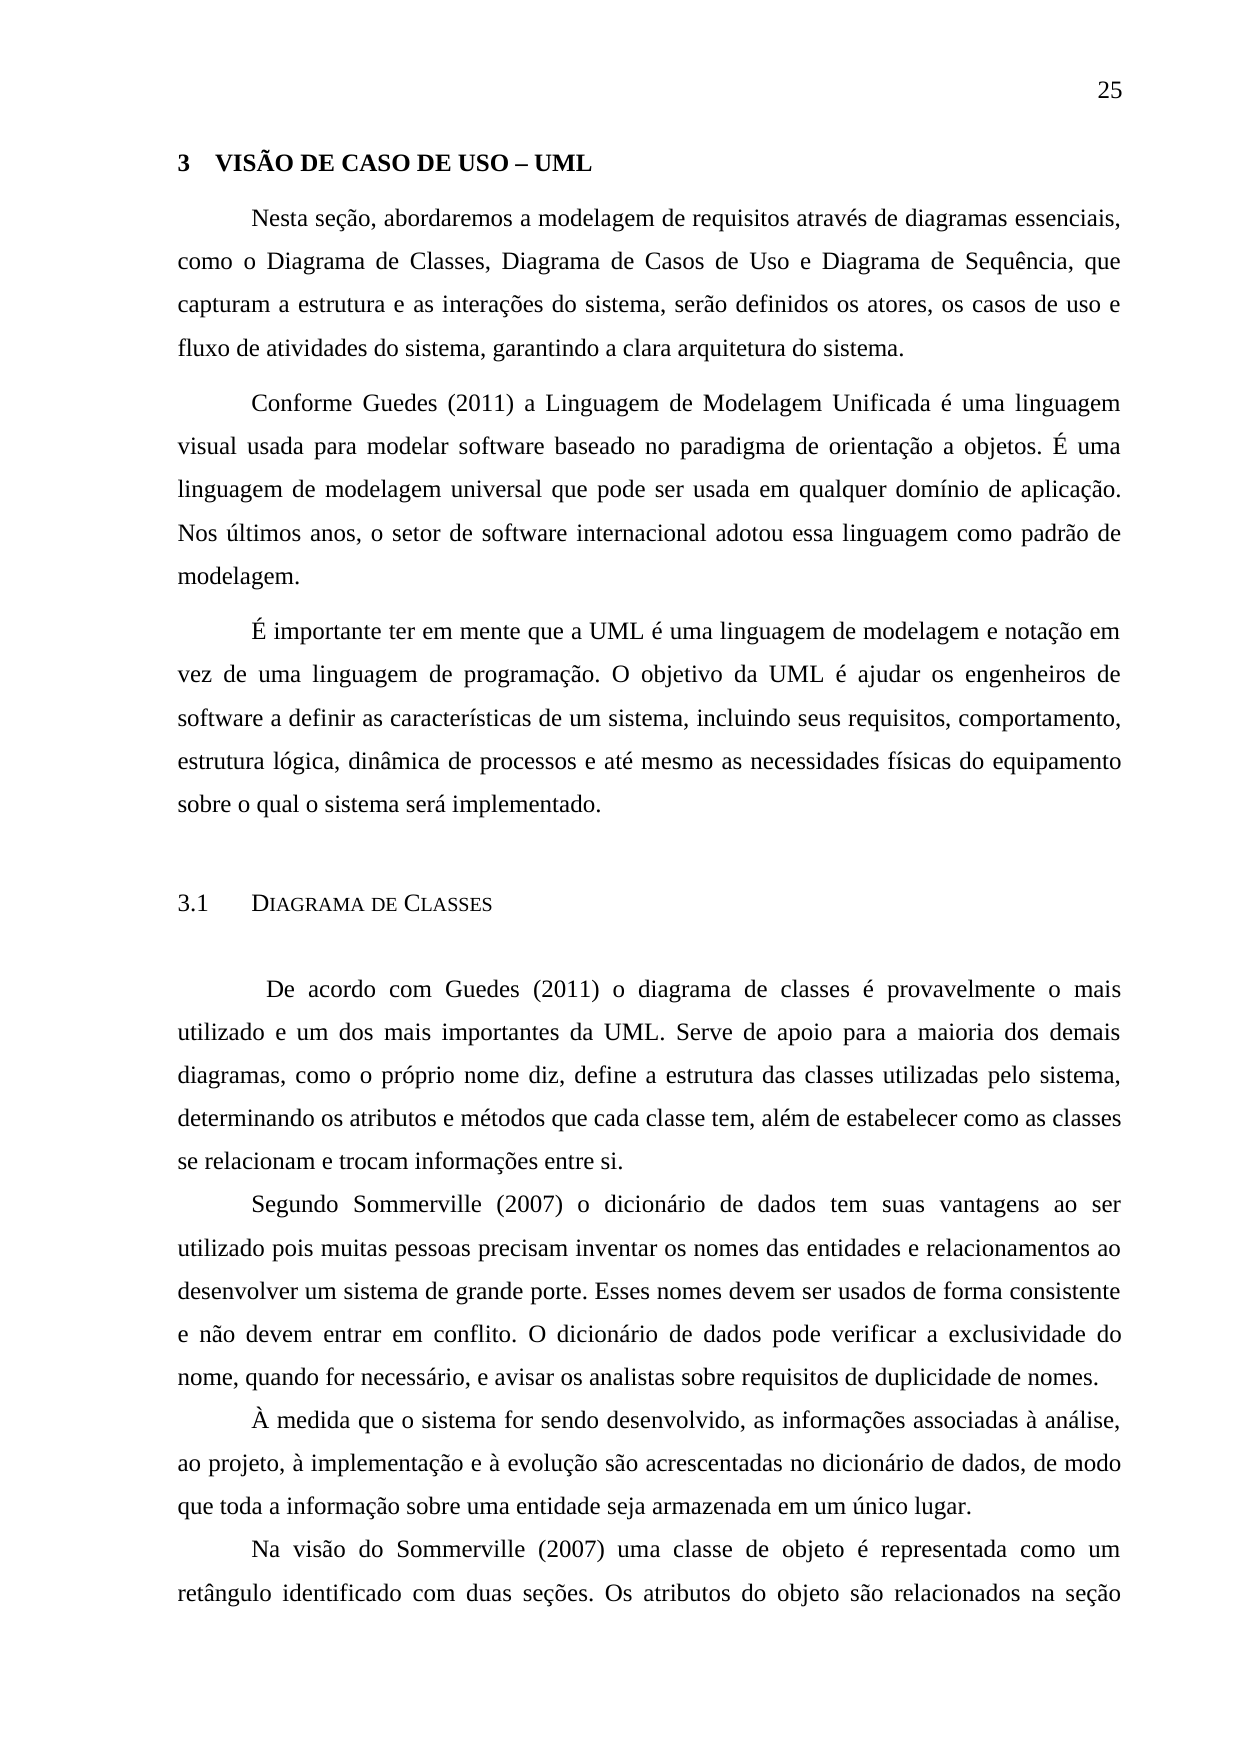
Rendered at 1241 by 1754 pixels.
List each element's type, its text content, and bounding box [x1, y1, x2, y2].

subtitle VISÃO DE CASO DE USO – UML [177, 148, 1122, 176]
text De acordo com Guedes (2011) o diagrama de classes é provavelmente o mais utilizado e um dos mais importantes da UML. Serve de apoio para a maioria dos demais diagramas, como o próprio nome diz, define a estrutura das classes utilizadas pelo sistema, determinando os atributos e métodos que cada classe tem, além de estabelecer como as classes se relacionam e trocam informações entre si. [177, 974, 1122, 1175]
text Segundo Sommerville (2007) o dicionário de dados tem suas vantagens ao ser utilizado pois muitas pessoas precisam inventar os nomes das entidades e relacionamentos ao desenvolver um sistema de grande porte. Esses nomes devem ser usados de forma consistente e não devem entrar em conflito. O dicionário de dados pode verificar a exclusividade do nome, quando for necessário, e avisar os analistas sobre requisitos de duplicidade de nomes. [177, 1189, 1122, 1391]
text À medida que o sistema for sendo desenvolvido, as informações associadas à análise, ao projeto, à implementação e à evolução são acrescentadas no dicionário de dados, de modo que toda a informação sobre uma entidade seja armazenada em um único lugar. [177, 1405, 1122, 1520]
text É importante ter em mente que a UML é uma linguagem de modelagem e notação em vez de uma linguagem de programação. O objetivo da UML é ajudar os engenheiros de software a definir as características de um sistema, incluindo seus requisitos, comportamento, estrutura lógica, dinâmica de processos e até mesmo as necessidades físicas do equipamento sobre o qual o sistema será implementado. [177, 616, 1122, 818]
text Conforme Guedes (2011) a Linguagem de Modelagem Unificada é uma linguagem visual usada para modelar software baseado no paradigma de orientação a objetos. É uma linguagem de modelagem universal que pode ser usada em qualquer domínio de aplicação. Nos últimos anos, o setor de software internacional adotou essa linguagem como padrão de modelagem. [177, 388, 1122, 589]
text Nesta seção, abordaremos a modelagem de requisitos através de diagramas essenciais, como o Diagrama de Classes, Diagrama de Casos de Uso e Diagrama de Sequência, que capturam a estrutura e as interações do sistema, serão definidos os atores, os casos de uso e fluxo de atividades do sistema, garantindo a clara arquitetura do sistema. [177, 203, 1122, 361]
subtitle Diagrama de Classes [177, 888, 1122, 916]
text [177, 1534, 1122, 1606]
